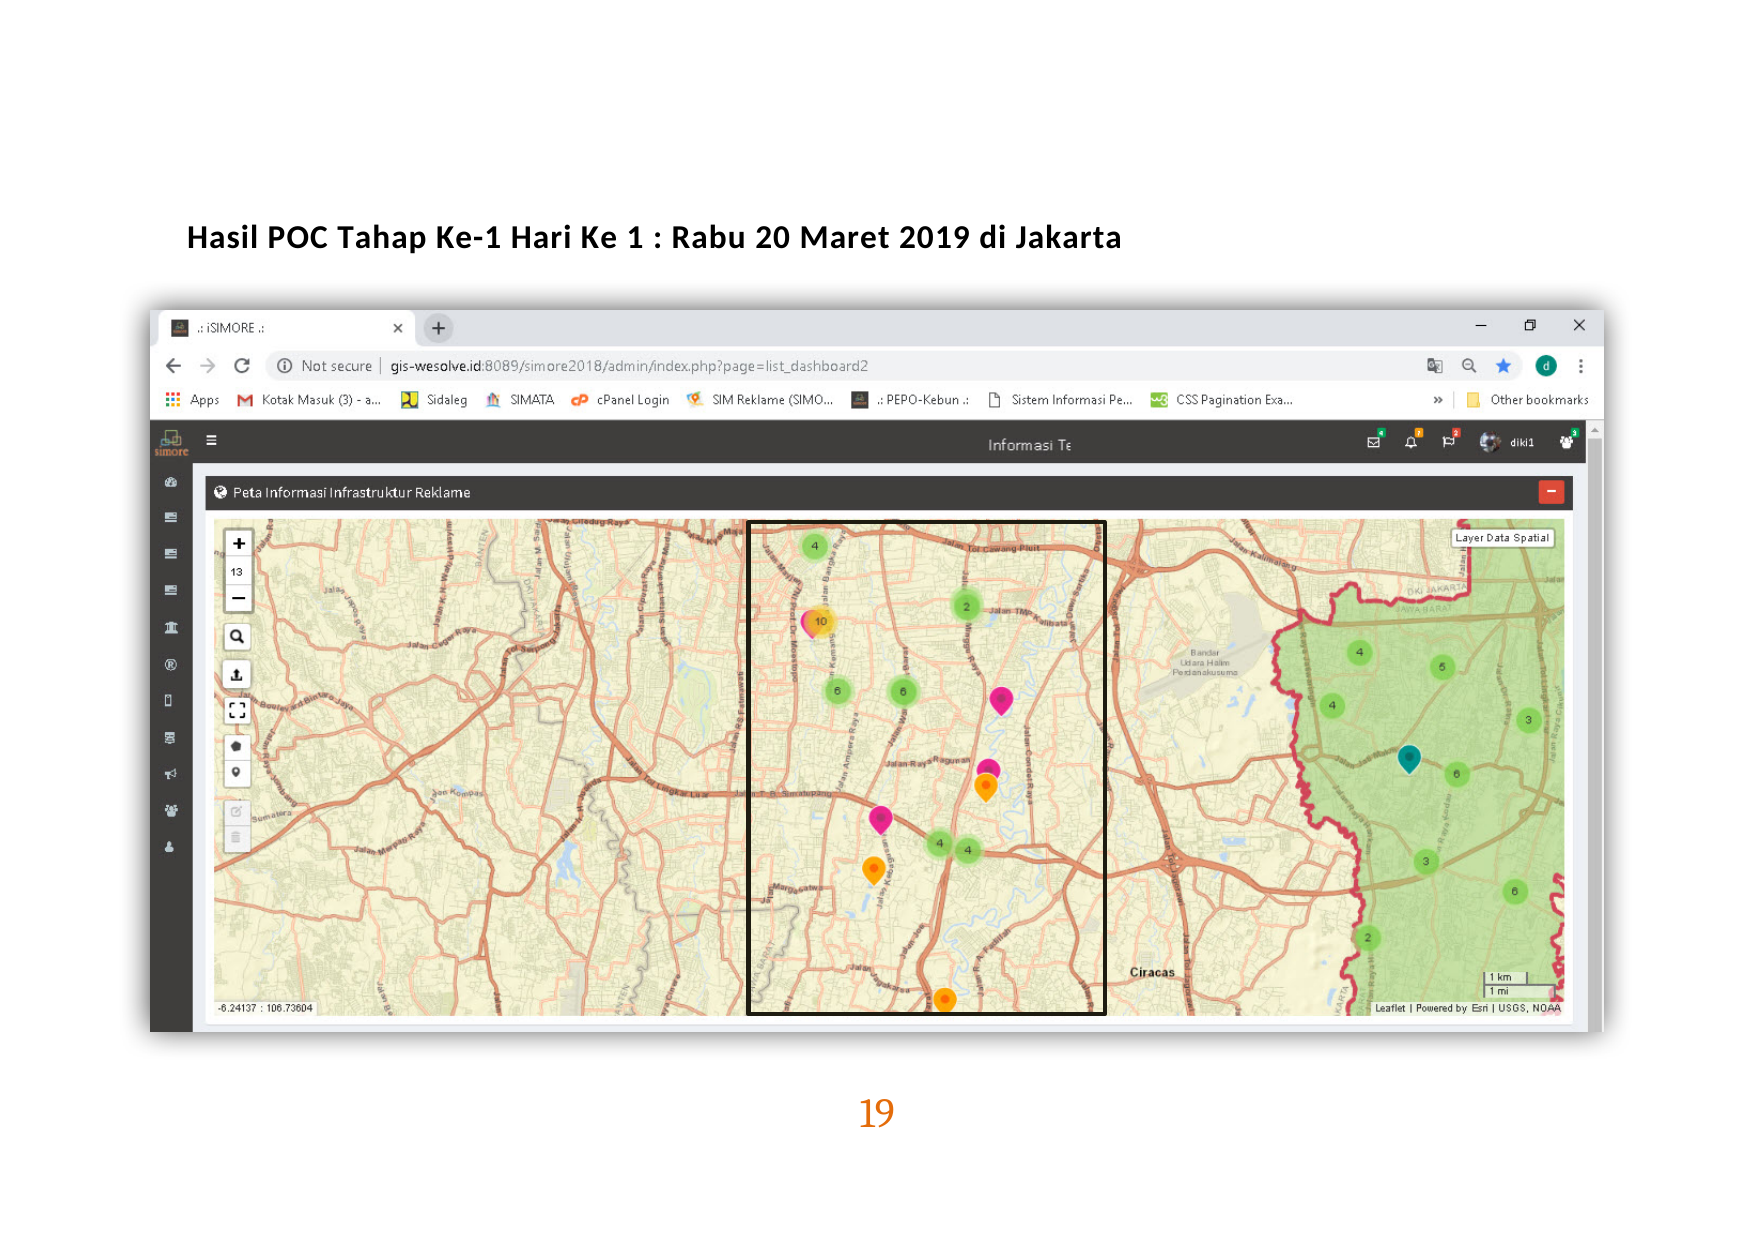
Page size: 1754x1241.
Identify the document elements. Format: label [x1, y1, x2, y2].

picture [150, 310, 1604, 1032]
